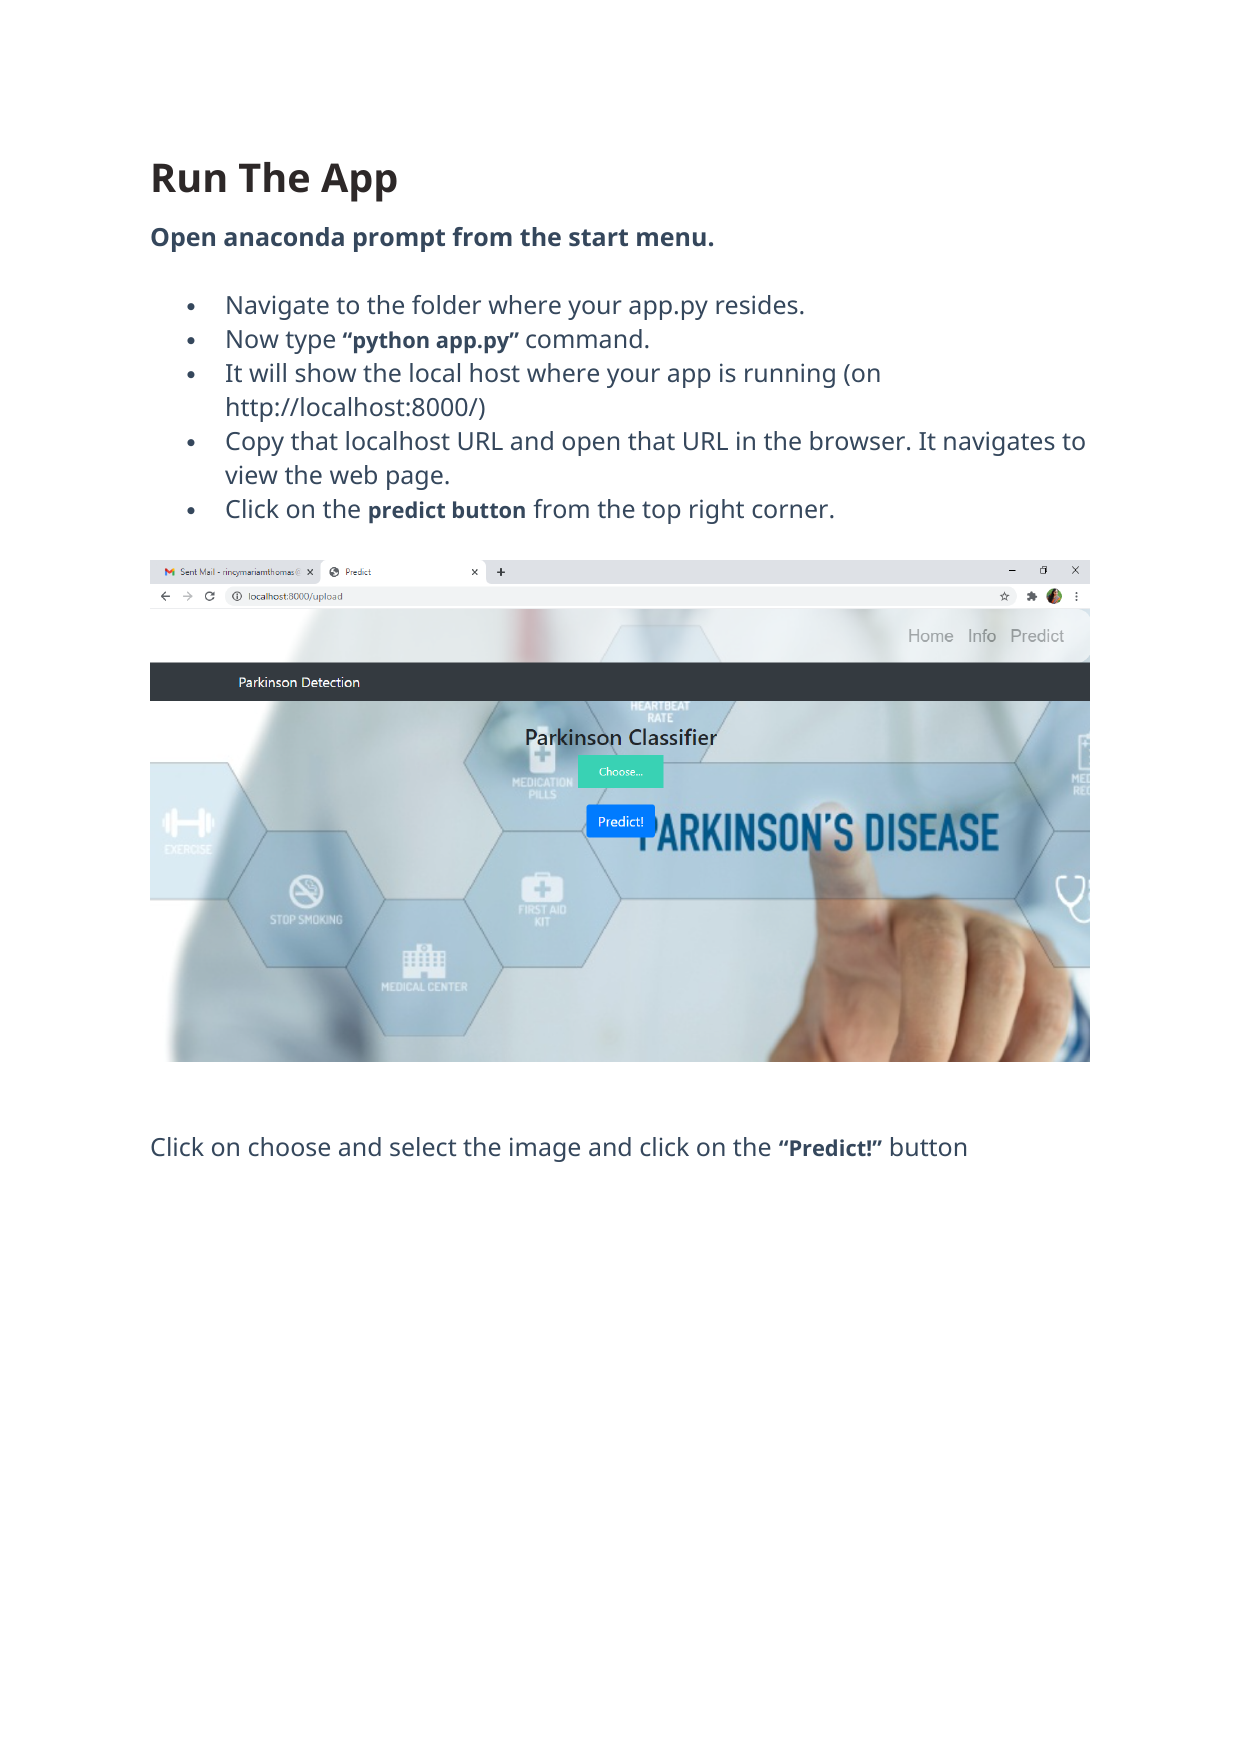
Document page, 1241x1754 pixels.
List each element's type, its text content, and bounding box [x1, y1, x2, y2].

list It will show the local host where your app is running (on http://localhost:8000/) [187, 356, 1090, 424]
list Copy that localhost URL and open that URL in the browser. It navigates to view the web page. [187, 424, 1090, 492]
list Navigate to the folder where your app.py resides. [187, 288, 1090, 322]
text Open anaconda prompt from the start menu. [150, 219, 1090, 254]
text Click on choose and select the image and click on the “Predict!” button [150, 1129, 1090, 1164]
list Click on the predict button from the top right corner. [187, 492, 1090, 526]
subtitle Run The App [150, 150, 1090, 204]
picture [150, 560, 1090, 1062]
list Now type “python app.py” command. [187, 322, 1090, 356]
